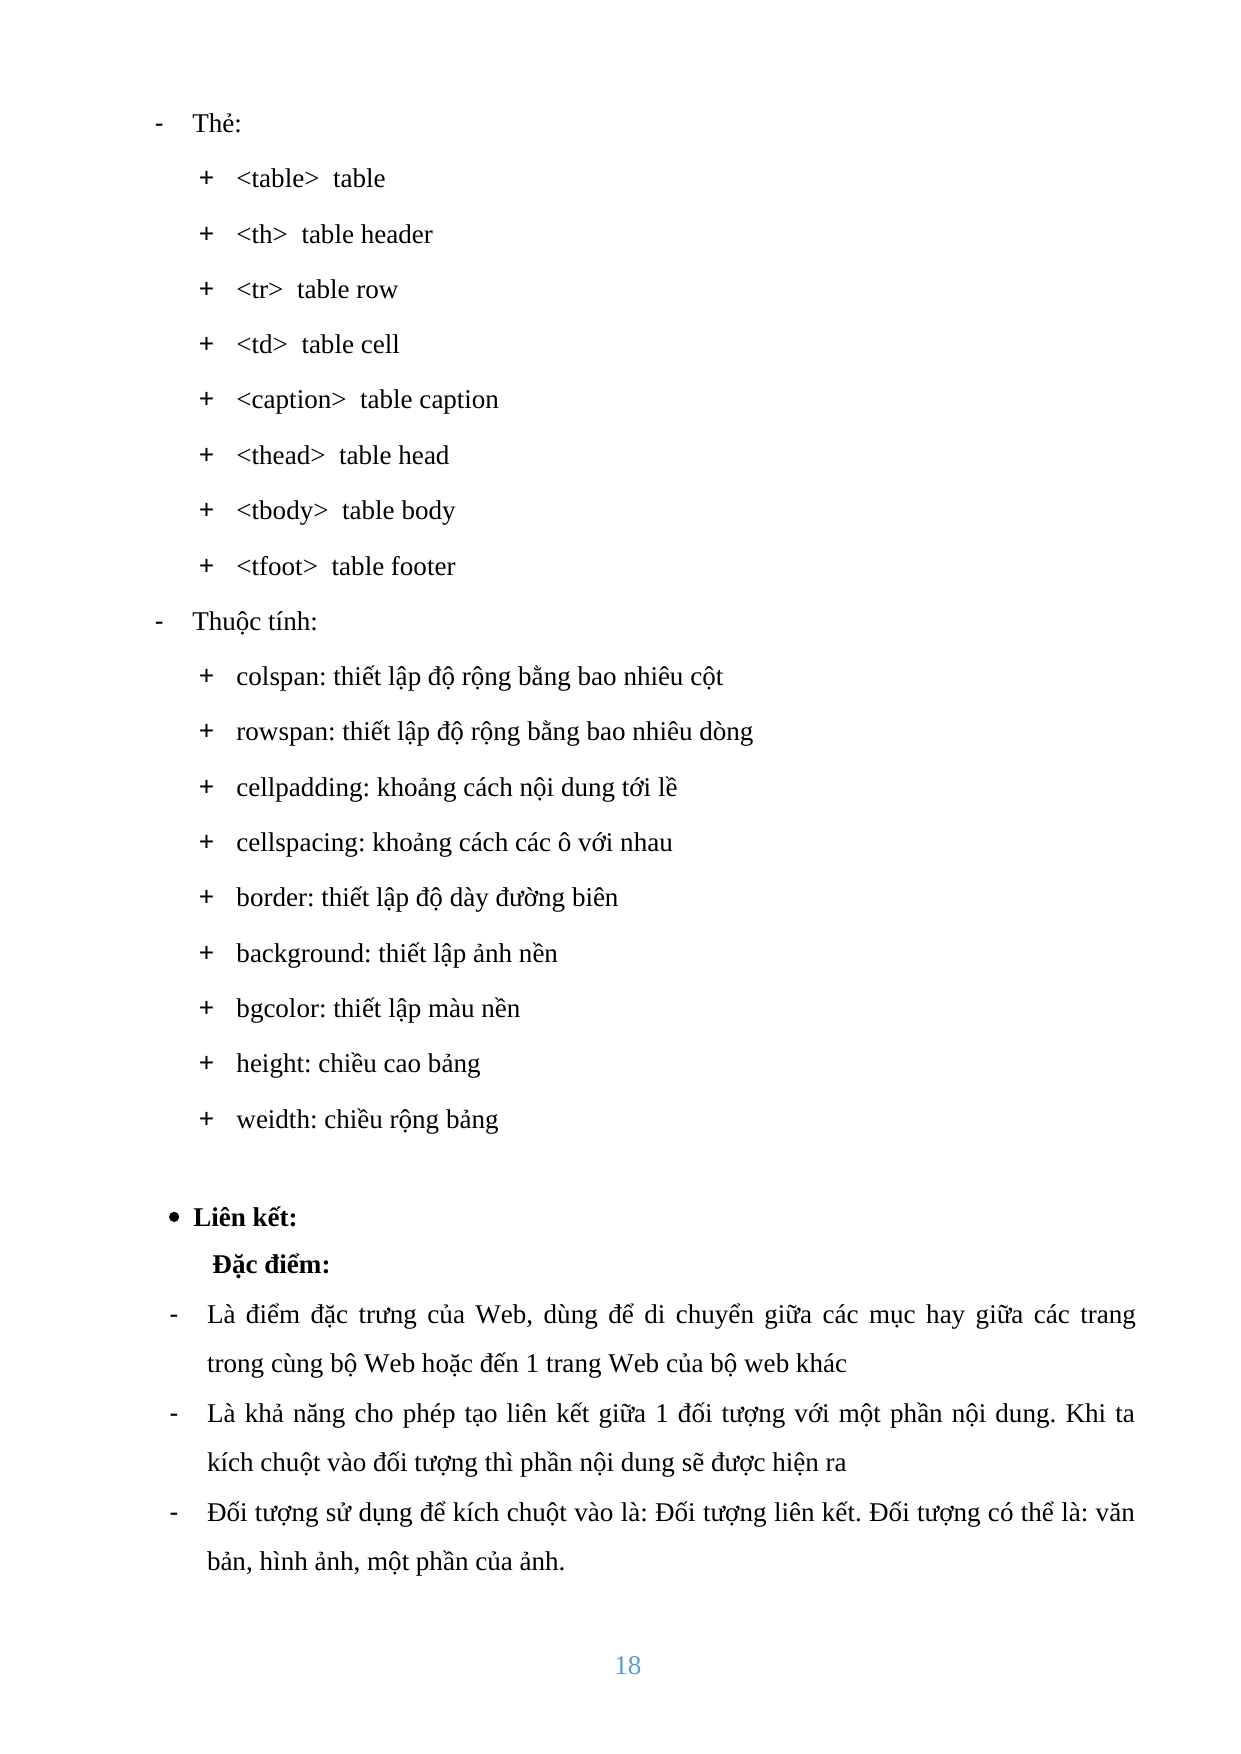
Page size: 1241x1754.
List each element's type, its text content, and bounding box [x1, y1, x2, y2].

list <caption> table caption [199, 380, 1137, 417]
text Đặc điểm: [192, 1248, 1137, 1279]
list <tr> table row [199, 269, 1137, 306]
list bgcolor: thiết lập màu nền [199, 988, 1137, 1025]
list colspan: thiết lập độ rộng bằng bao nhiêu cột [199, 657, 1137, 693]
list <th> table header [199, 214, 1137, 251]
list Đối tượng sử dụng để kích chuột vào là: Đối tượng liên kết. Đối tượng có thể là: văn bản, hình ảnh, một phần của ảnh. [169, 1493, 1137, 1576]
list border: thiết lập độ dày đường biên [199, 878, 1137, 915]
list Thuộc tính: [154, 601, 1137, 638]
list <tfoot> table footer [199, 546, 1137, 583]
list Thẻ: [154, 103, 1137, 140]
list <tbody> table body [199, 491, 1137, 527]
list rowspan: thiết lập độ rộng bằng bao nhiêu dòng [199, 712, 1137, 749]
list height: chiều cao bảng [199, 1044, 1137, 1081]
list Là khả năng cho phép tạo liên kết giữa 1 đối tượng với một phần nội dung. Khi ta kích chuột vào đối tượng thì phần nội dung sẽ được hiện ra [169, 1394, 1137, 1477]
list background: thiết lập ảnh nền [199, 933, 1137, 970]
list <thead> table head [199, 435, 1137, 472]
list <td> table cell [199, 325, 1137, 362]
list Là điểm đặc trưng của Web, dùng để di chuyển giữa các mục hay giữa các trang trong cùng bộ Web hoặc đến 1 trang Web của bộ web khác [169, 1294, 1137, 1378]
list weidth: chiều rộng bảng [199, 1099, 1137, 1136]
list Liên kết: [169, 1201, 1137, 1232]
list cellspacing: khoảng cách các ô với nhau [199, 822, 1137, 859]
list cellpadding: khoảng cách nội dung tới lề [199, 767, 1137, 804]
list <table> table [199, 159, 1137, 196]
